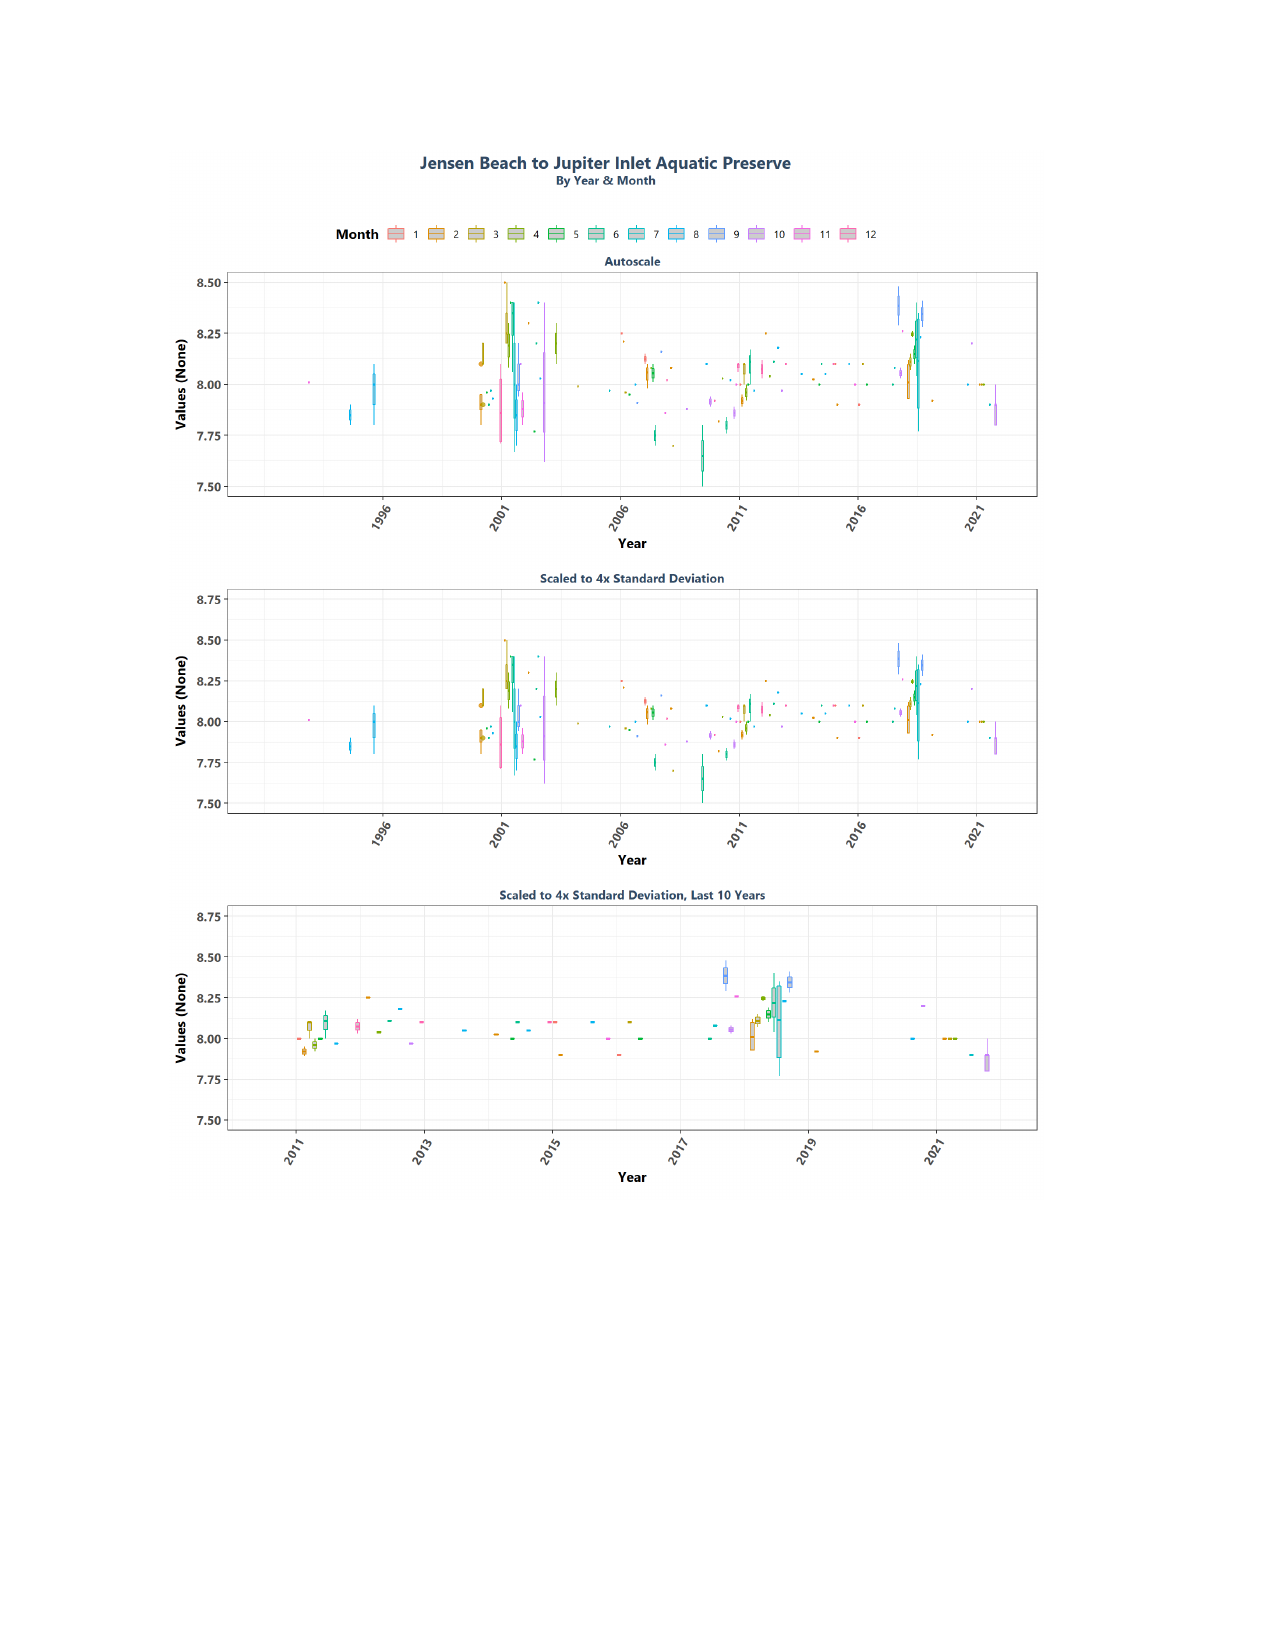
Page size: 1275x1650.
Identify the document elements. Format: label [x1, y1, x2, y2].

picture [168, 150, 1044, 1200]
